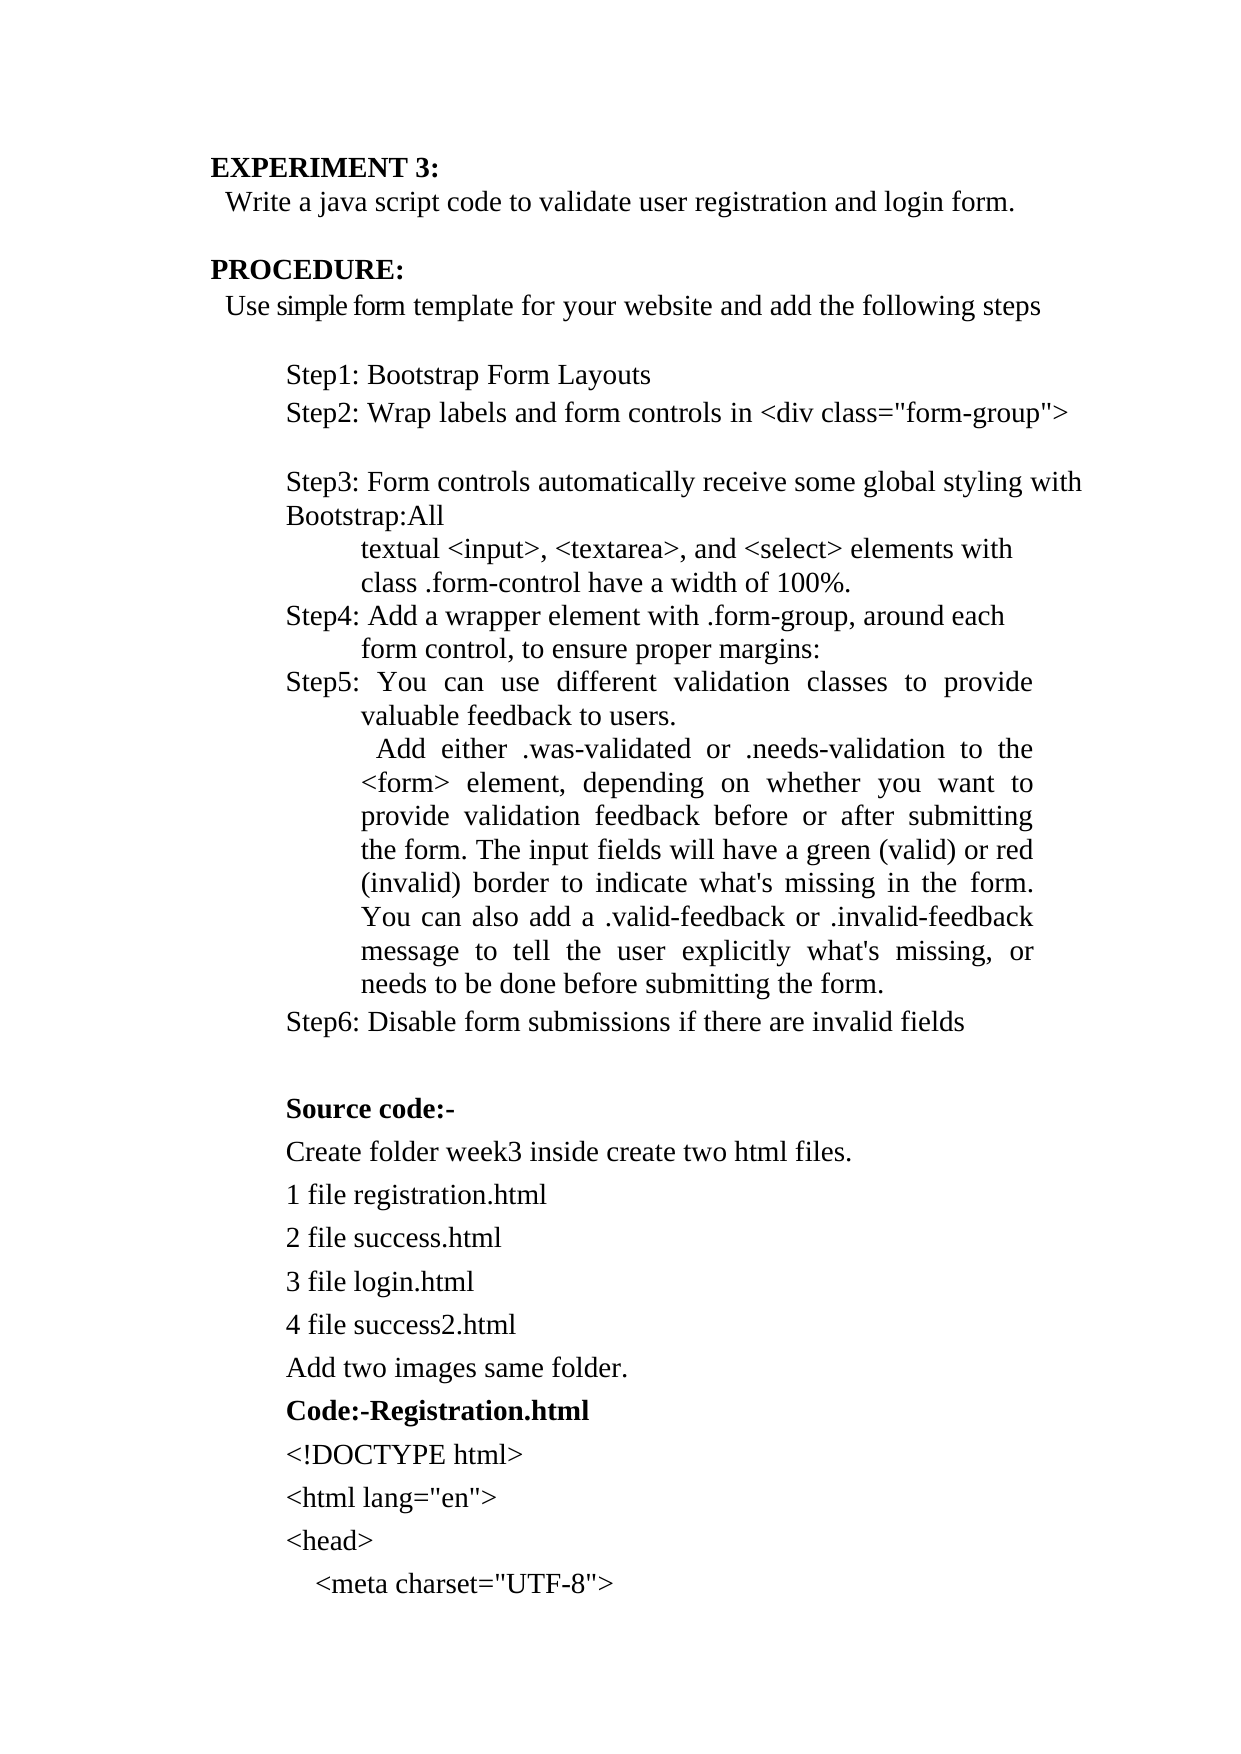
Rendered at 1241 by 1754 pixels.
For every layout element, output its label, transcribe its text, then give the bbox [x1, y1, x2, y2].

text Code:-Registration.html [286, 1393, 1018, 1427]
text Step3: Form controls automatically receive some global styling with Bootstrap:All [286, 464, 1090, 531]
text Add either .was-validated or .needs-validation to the <form> element, depending on whether you want to provide validation feedback before or after submitting the form. The input fields will have a green (valid) or red (invalid) border to indicate what's missing in the form. You can also add a .valid-feedback or .invalid-feedback message to tell the user explicitly what's missing, or needs to be done before submitting the form. [361, 731, 1034, 1000]
text <head> [286, 1523, 1018, 1557]
text Source code:- [286, 1091, 1018, 1124]
text 4 file success2.html [286, 1307, 1018, 1341]
text Step1: Bootstrap Form Layouts [286, 357, 1090, 391]
text textual <input>, <textarea>, and <select> elements with class .form-control have a width of 100%. [361, 532, 1026, 599]
subtitle PROCEDURE: [210, 252, 1090, 286]
text <meta charset="UTF-8"> [286, 1566, 1018, 1600]
text 2 file success.html [286, 1221, 1018, 1254]
text Write a java script code to validate user registration and login form. [150, 184, 1090, 218]
text Step4: Add a wrapper element with .form-group, around each form control, to ensure proper margins: [285, 599, 1012, 664]
text <html lang="en"> [286, 1480, 1018, 1513]
text 1 file registration.html [286, 1177, 1018, 1211]
text Step5: You can use different validation classes to provide valuable feedback to users. [285, 664, 1034, 731]
text Step2: Wrap labels and form controls in <div class="form-group"> [286, 395, 1090, 429]
text 3 file login.html [286, 1264, 1018, 1297]
subtitle EXPERIMENT 3: [210, 150, 1090, 183]
text Step6: Disable form submissions if there are invalid fields [286, 1004, 1018, 1038]
text Create folder week3 inside create two html files. [286, 1134, 1018, 1168]
text <!DOCTYPE html> [286, 1437, 1018, 1470]
text Use simple form template for your website and add the following steps [210, 288, 1090, 322]
text Add two images same folder. [286, 1350, 1018, 1384]
